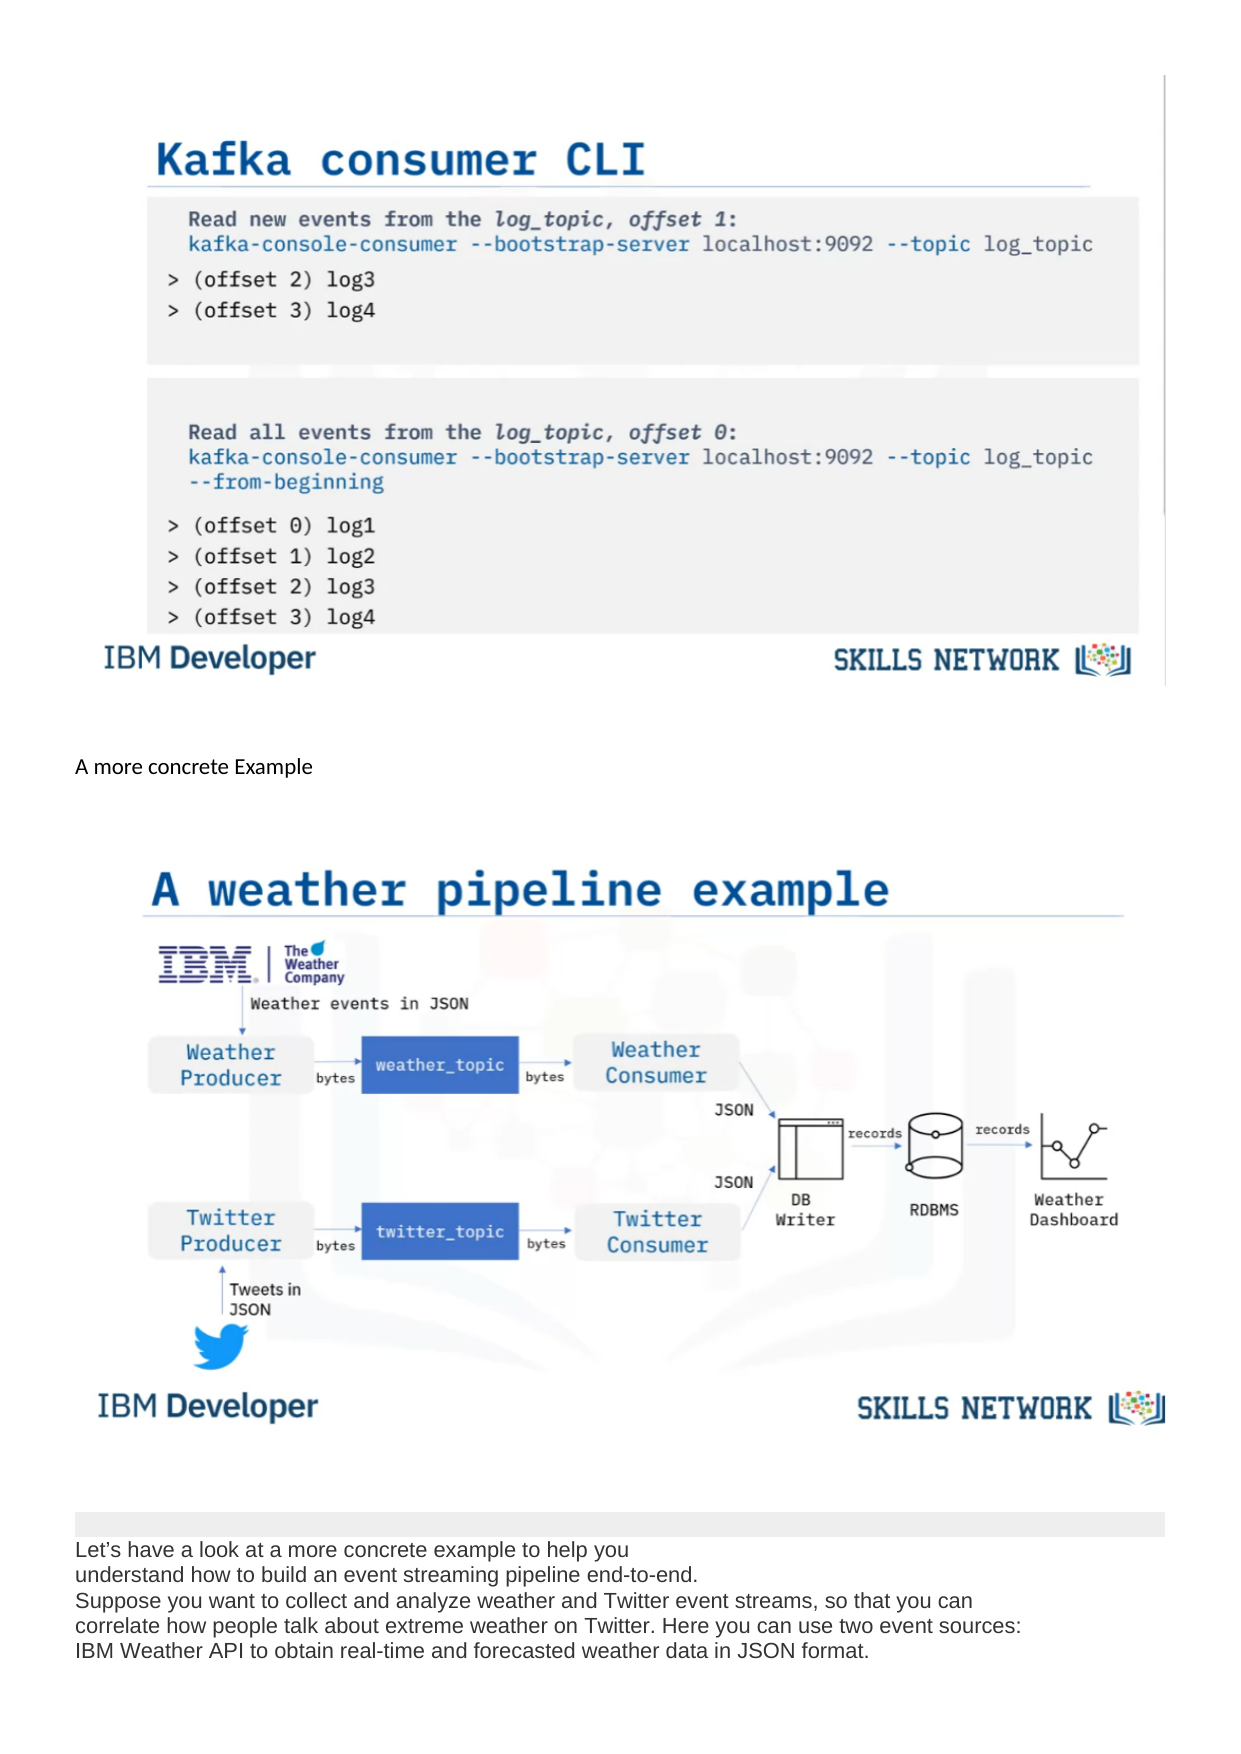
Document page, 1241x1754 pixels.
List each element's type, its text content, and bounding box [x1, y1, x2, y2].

picture [75, 75, 1166, 687]
text correlate how people talk about extreme weather on Twitter. Here you can use two event sources: [75, 1613, 1165, 1638]
picture [75, 799, 1166, 1447]
text IBM Weather API to obtain real-time and forecasted weather data in JSON format. [75, 1638, 1165, 1663]
text understand how to build an event streaming pipeline end-to-end. [75, 1562, 1165, 1587]
text Suppose you want to collect and analyze weather and Twitter event streams, so that you can [75, 1587, 1165, 1613]
text Let’s have a look at a more concrete example to help you [75, 1537, 1165, 1562]
text A more concrete Example [75, 752, 1165, 780]
